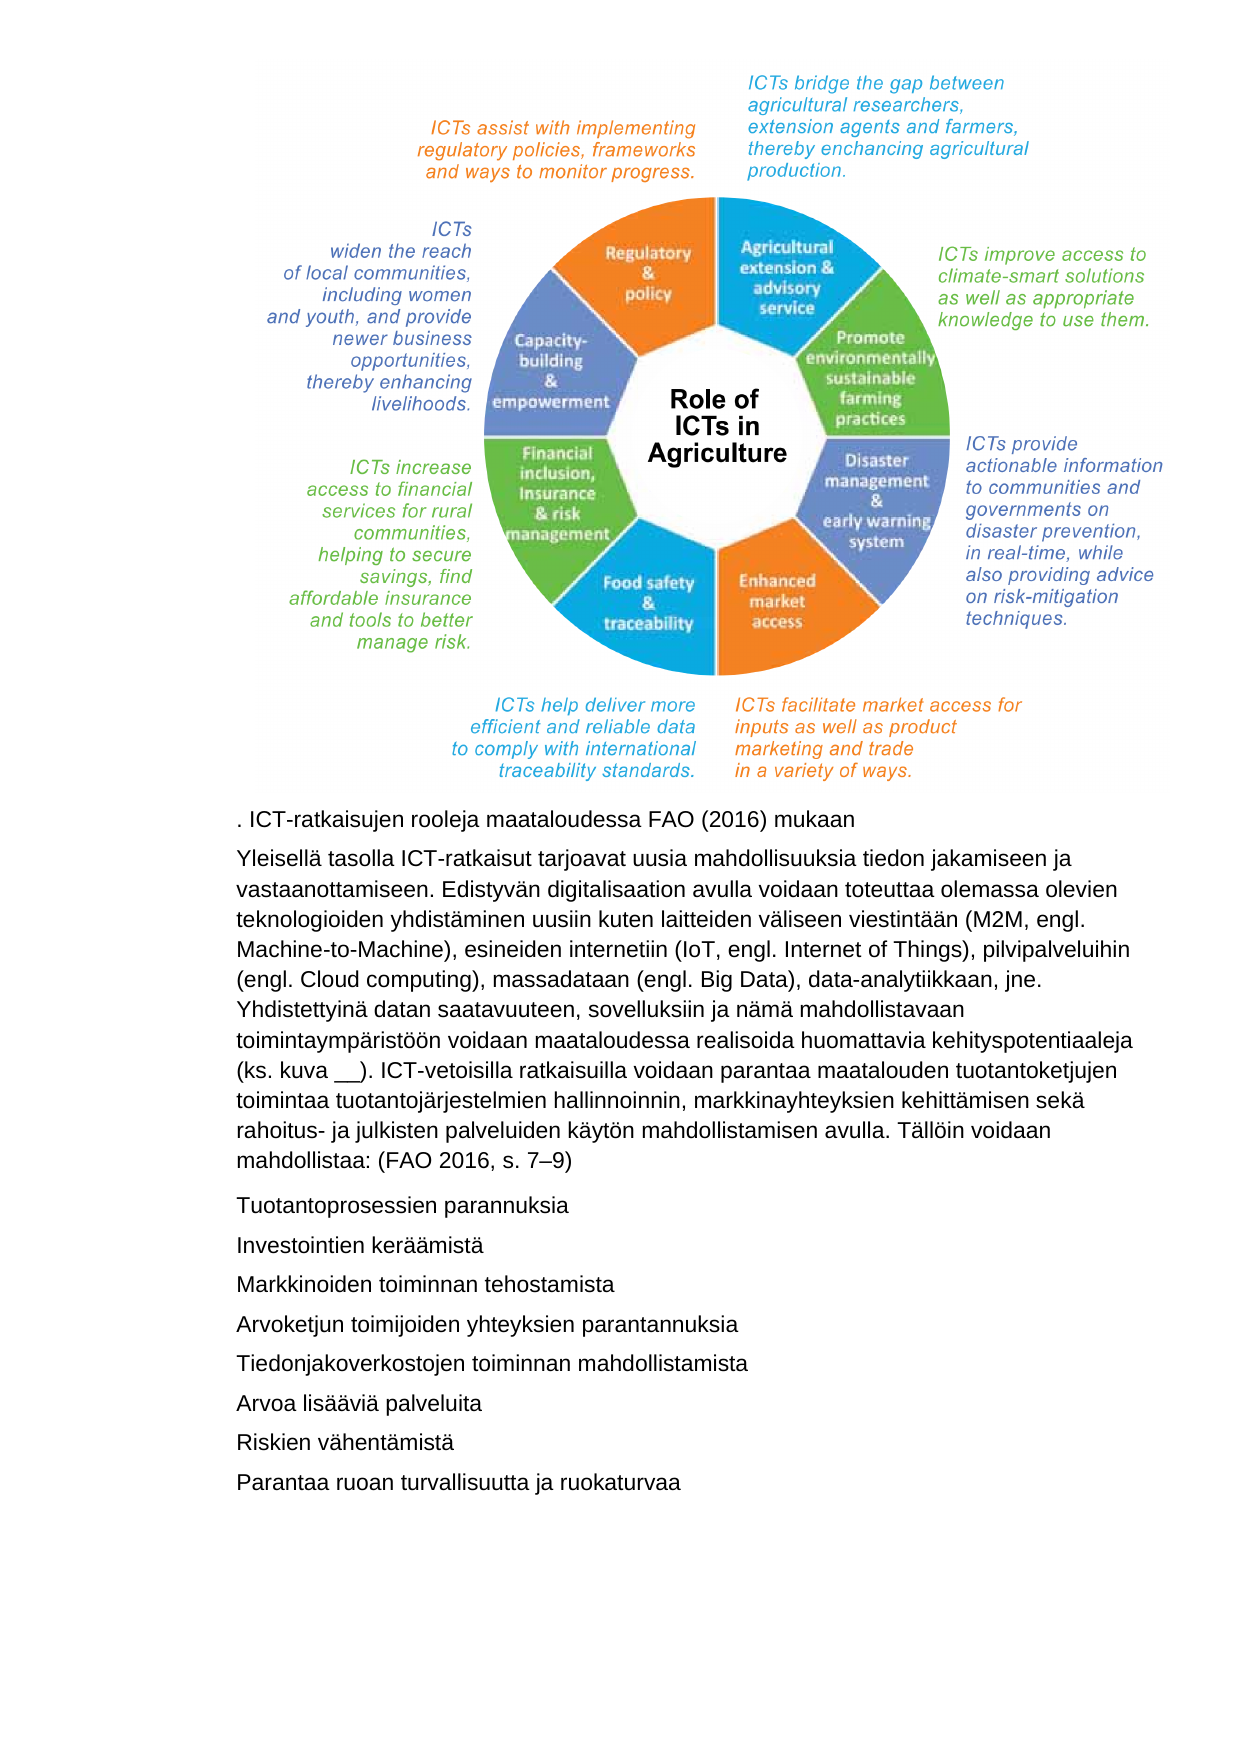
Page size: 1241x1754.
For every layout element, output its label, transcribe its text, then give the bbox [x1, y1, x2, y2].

picture [255, 59, 1171, 793]
text Yleisellä tasolla ICT-ratkaisut tarjoavat uusia mahdollisuuksia tiedon jakamiseen ja vastaanottamiseen. Edistyvän digitalisaation avulla voidaan toteuttaa olemassa olevien teknologioiden yhdistäminen uusiin kuten laitteiden väliseen viestintään (M2M, engl. Machine-to-Machine), esineiden internetiin (IoT, engl. Internet of Things), pilvipalveluihin (engl. Cloud computing), massadataan (engl. Big Data), data-analytiikkaan, jne. Yhdistettyinä datan saatavuuteen, sovelluksiin ja nämä mahdollistavaan toimintaympäristöön voidaan maataloudessa realisoida huomattavia kehityspotentiaaleja (ks. kuva __). ICT-vetoisilla ratkaisuilla voidaan parantaa maatalouden tuotantoketjujen toimintaa tuotantojärjestelmien hallinnoinnin, markkinayhteyksien kehittämisen sekä rahoitus- ja julkisten palveluiden käytön mahdollistamisen avulla. Tällöin voidaan mahdollistaa: (FAO 2016, s. 7–9) [236, 845, 1152, 1174]
